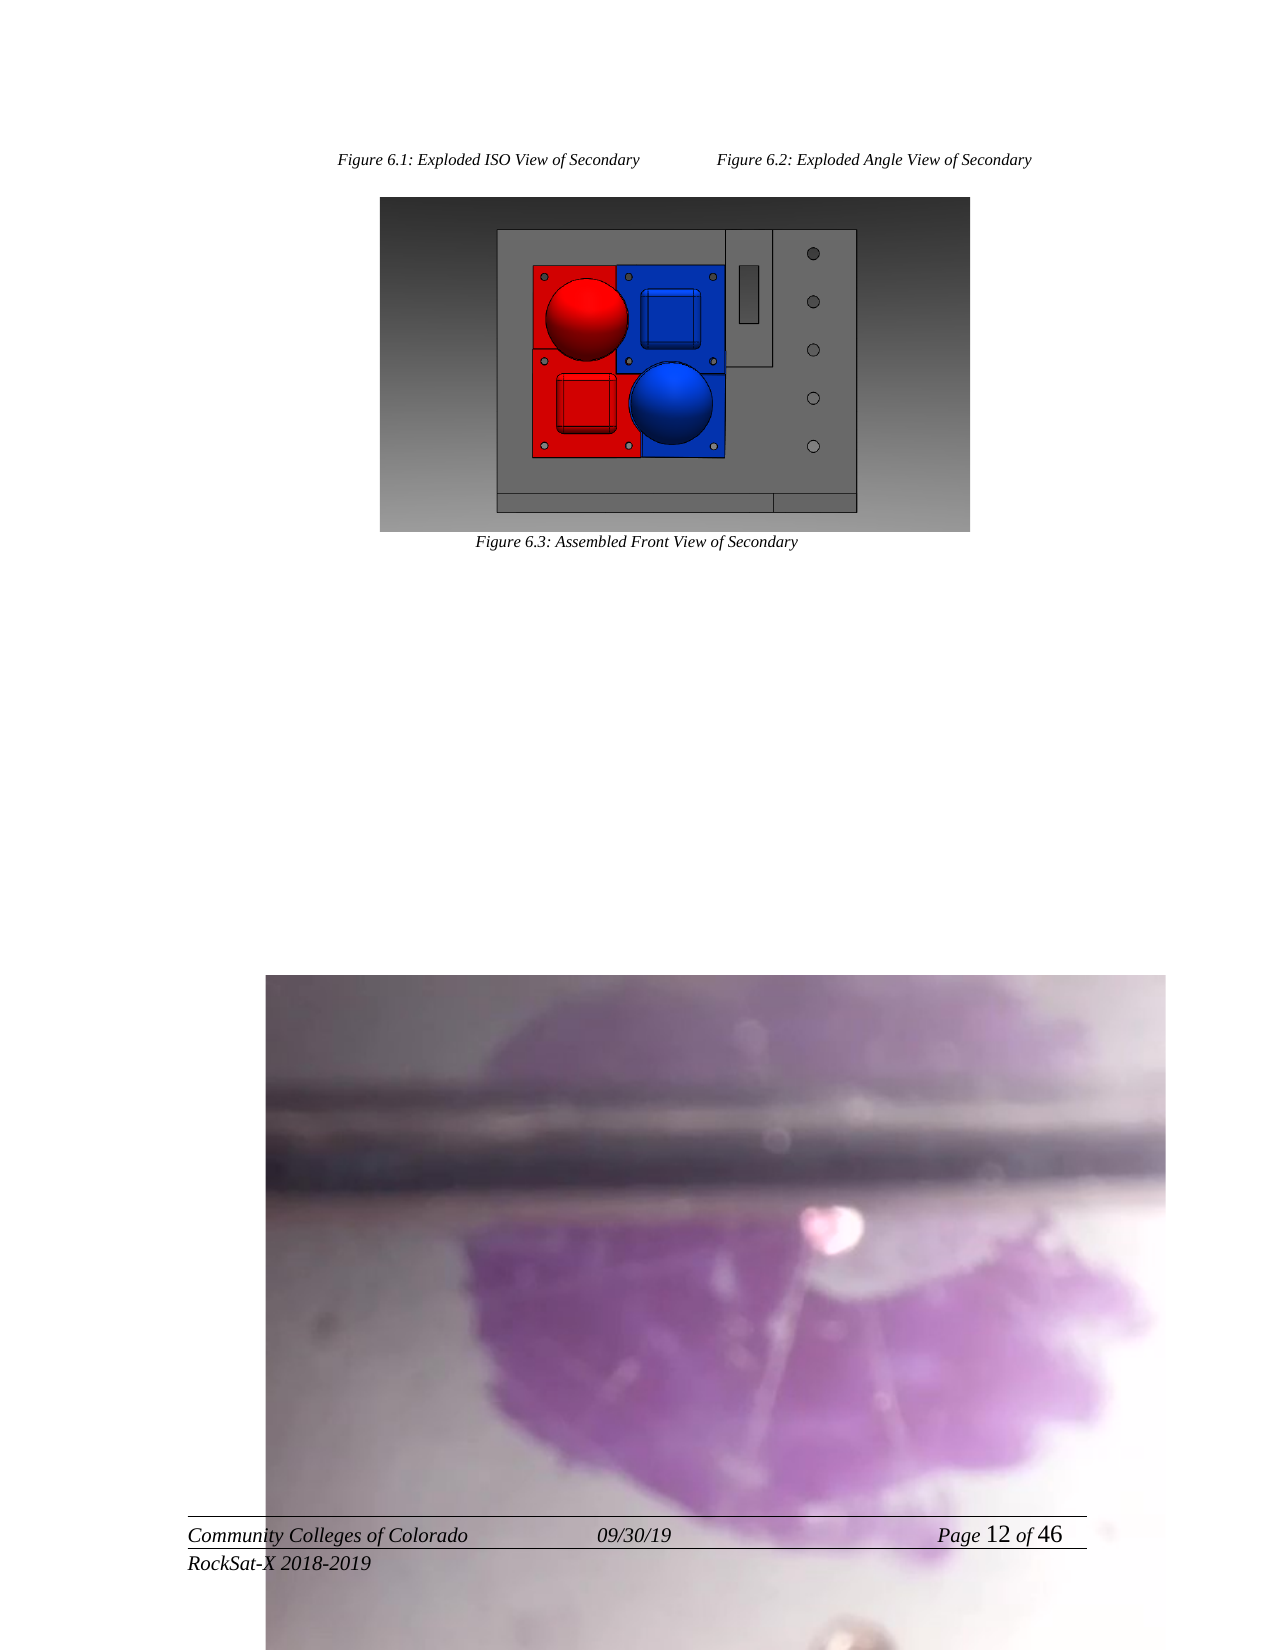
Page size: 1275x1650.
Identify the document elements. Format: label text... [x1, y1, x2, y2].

picture [379, 197, 971, 532]
text Figure 6.3: Assembled Front View of Secondary [187, 532, 1087, 551]
picture [265, 975, 1166, 1650]
text Figure 6.1: Exploded ISO View of Secondary Figure 6.2: Exploded Angle View of Secondary [262, 150, 1087, 169]
